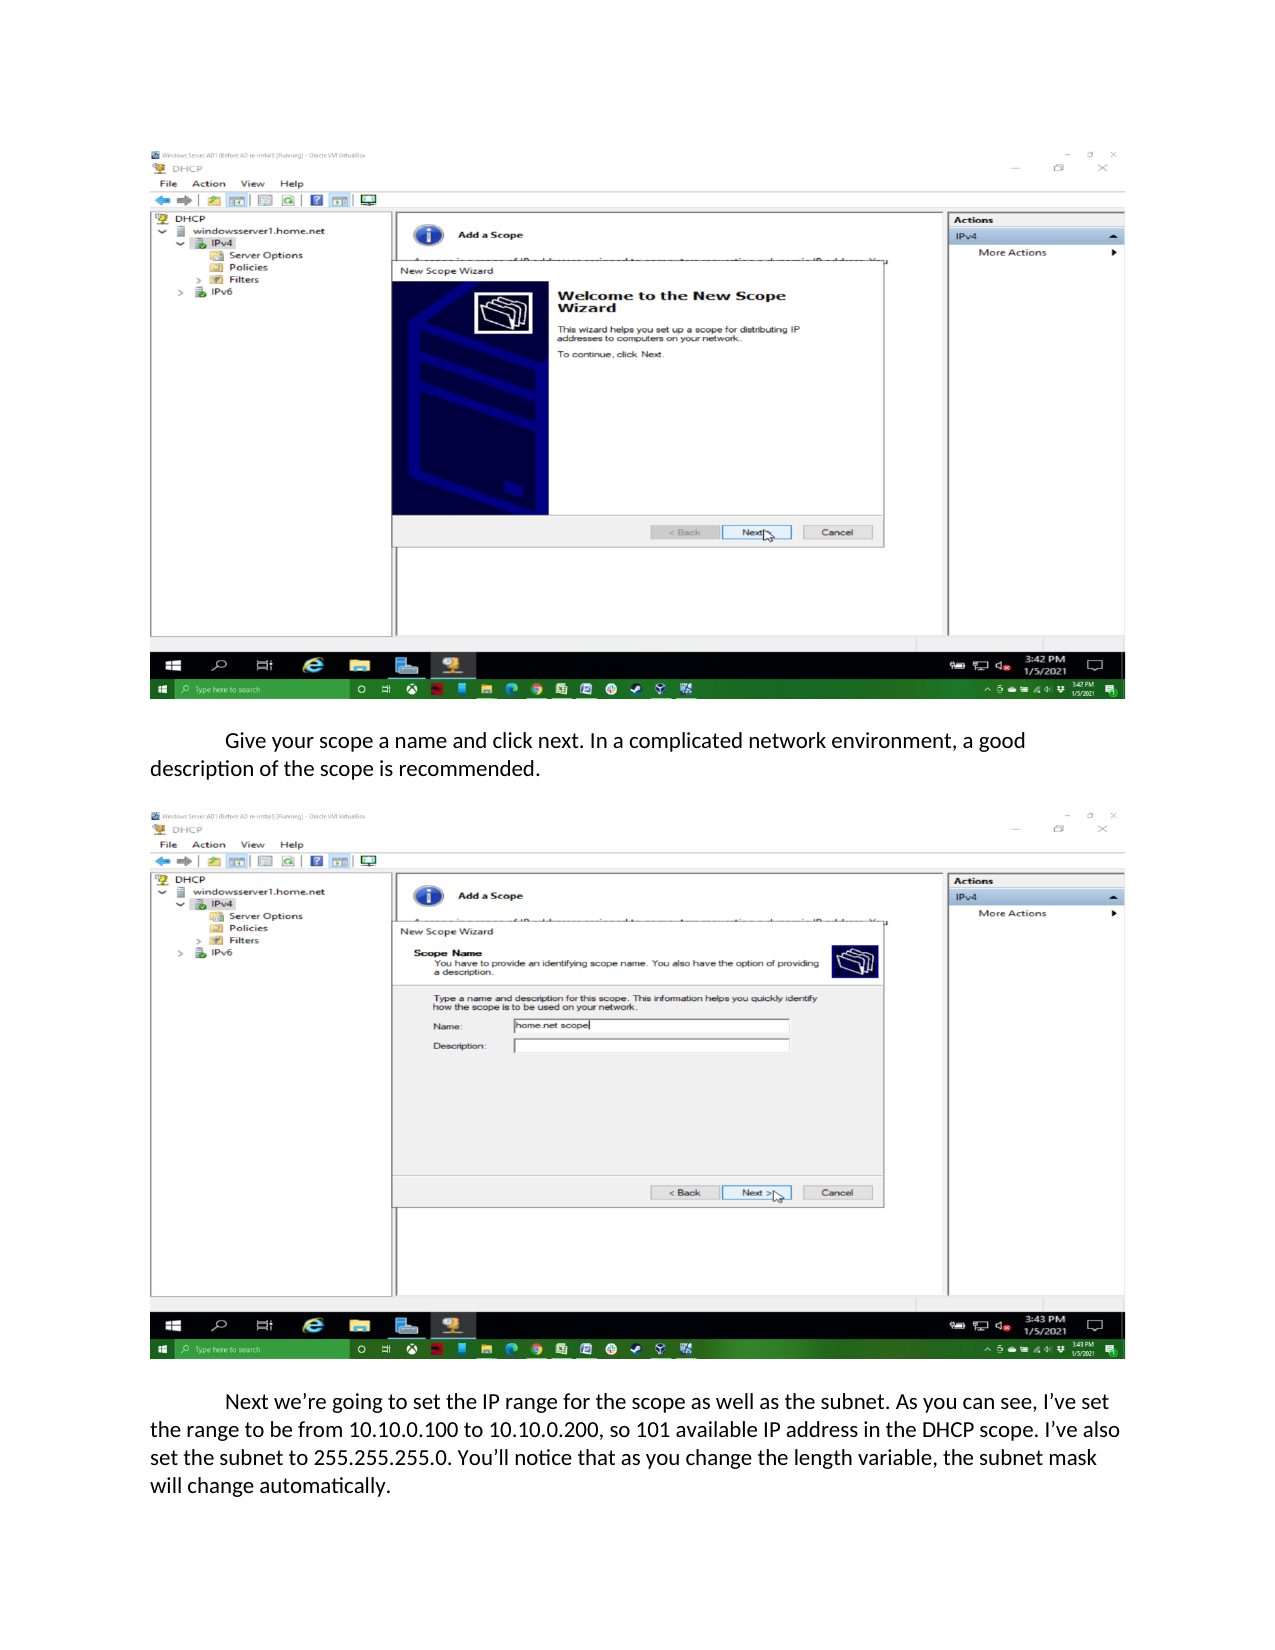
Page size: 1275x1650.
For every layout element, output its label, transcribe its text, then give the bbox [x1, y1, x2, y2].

picture [150, 810, 1125, 1359]
picture [150, 150, 1125, 699]
text Next we’re going to set the IP range for the scope as well as the subnet. As you can see, I’ve set the range to be from 10.10.0.100 to 10.10.0.200, so 101 available IP address in the DHCP scope. I’ve also set the subnet to 255.255.255.0. You’ll notice that as you change the length variable, the subnet mask will change automatically. [150, 1387, 1125, 1499]
text Give your scope a name and click next. In a complicated network environment, a good description of the scope is recommended. [150, 726, 1125, 782]
